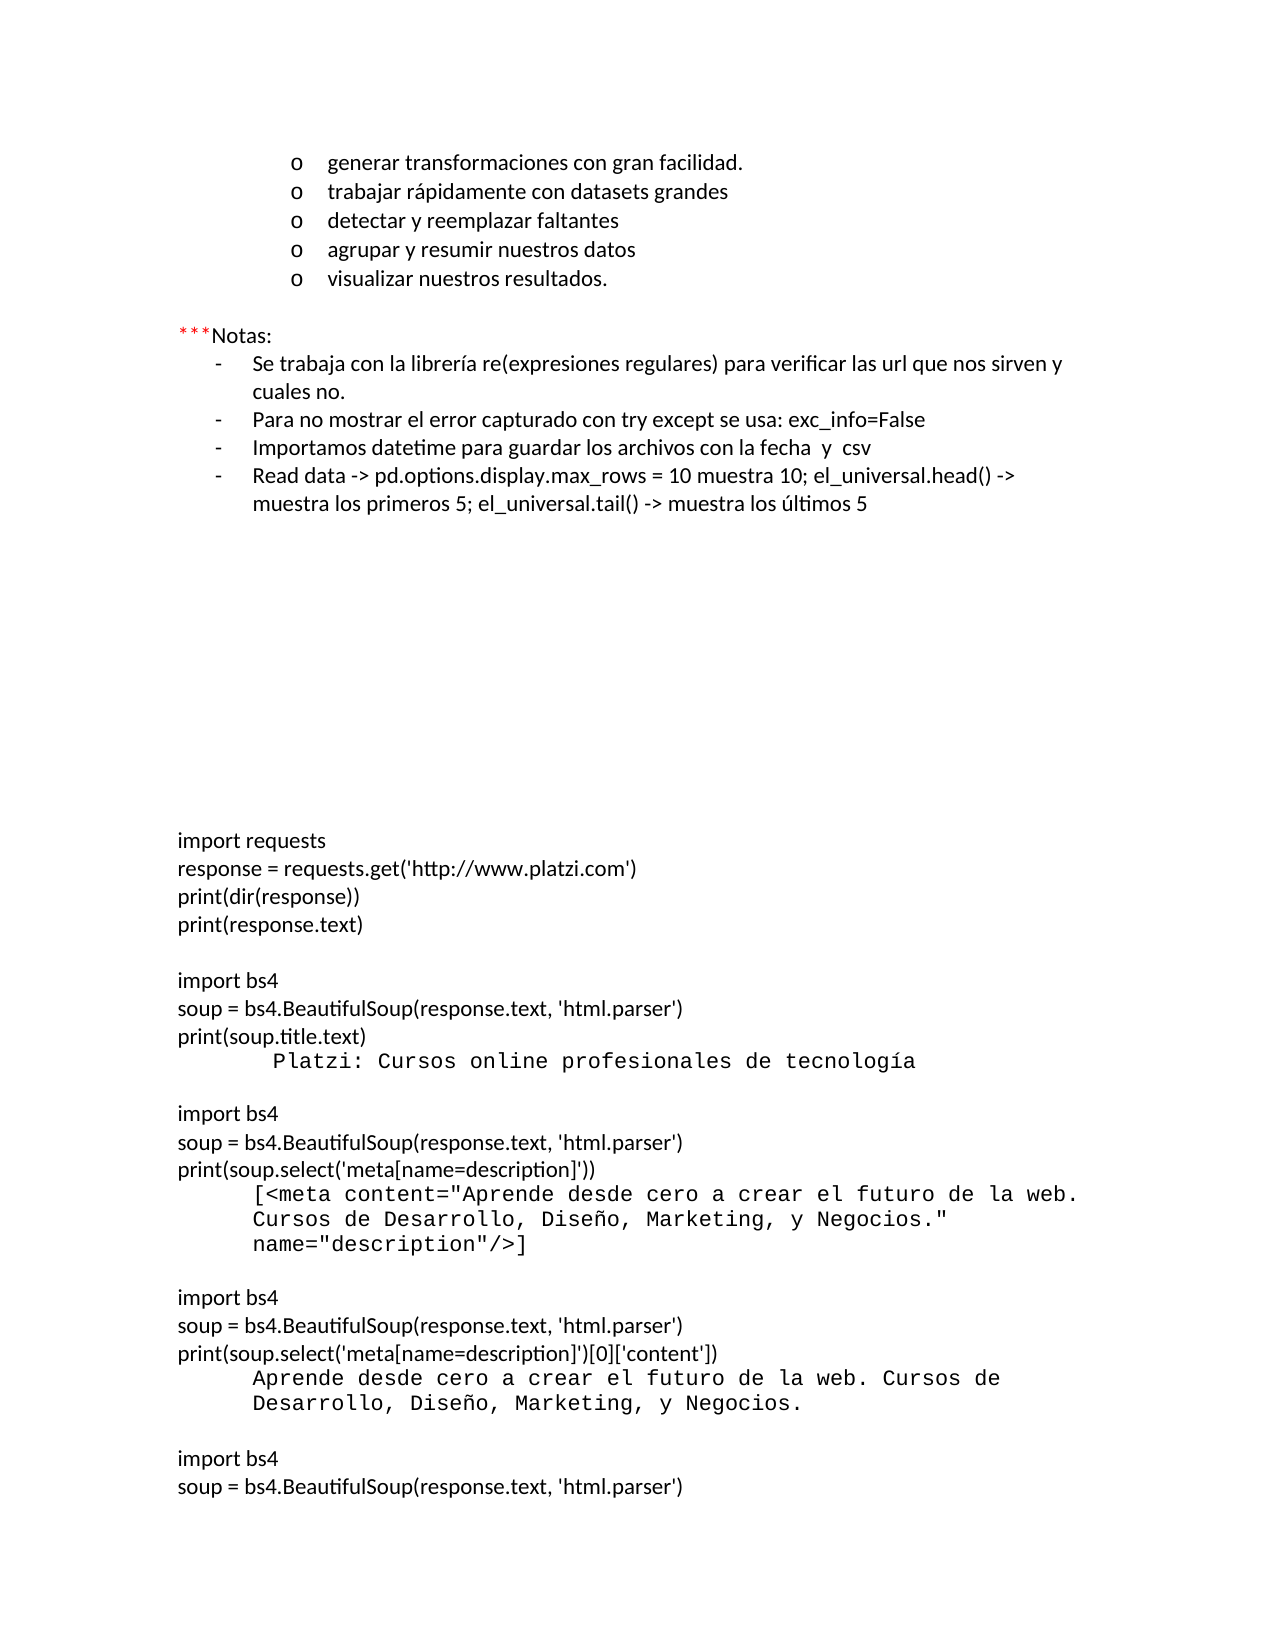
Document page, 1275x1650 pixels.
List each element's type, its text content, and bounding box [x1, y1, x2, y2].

text import requests [177, 826, 1098, 854]
text response = requests.get('http://www.platzi.com') [177, 854, 1098, 882]
list visualizar nuestros resultados. [290, 264, 1098, 293]
text ***Notas: [177, 321, 1098, 349]
text soup = bs4.BeautifulSoup(response.text, 'html.parser') [177, 1311, 1098, 1339]
text import bs4 [177, 1283, 1098, 1311]
text print(soup.title.text) [177, 1022, 1098, 1050]
text import bs4 [177, 1444, 1098, 1472]
text print(response.text) [177, 910, 1098, 938]
text print(soup.select('meta[name=description]')) [177, 1156, 1098, 1184]
text Aprende desde cero a crear el futuro de la web. Cursos de Desarrollo, Diseño, Marketing, y Negocios. [252, 1367, 1098, 1416]
list generar transformaciones con gran facilidad. [290, 148, 1098, 177]
text import bs4 [177, 966, 1098, 994]
list detectar y reemplazar faltantes [290, 206, 1098, 235]
text soup = bs4.BeautifulSoup(response.text, 'html.parser') [177, 1472, 1098, 1501]
text soup = bs4.BeautifulSoup(response.text, 'html.parser') [177, 994, 1098, 1022]
text print(soup.select('meta[name=description]')[0]['content']) [177, 1339, 1098, 1367]
list Se trabaja con la librería re(expresiones regulares) para verificar las url que nos sirven y cuales no. [215, 349, 1098, 406]
text print(dir(response)) [177, 882, 1098, 910]
text Platzi: Cursos online profesionales de tecnología [177, 1050, 1098, 1075]
list Read data -> pd.options.display.max_rows = 10 muestra 10; el_universal.head() -> muestra los primeros 5; el_universal.tail() -> muestra los últimos 5 [215, 462, 1098, 518]
text [<meta content="Aprende desde cero a crear el futuro de la web. Cursos de Desarrollo, Diseño, Marketing, y Negocios." name="description"/>] [252, 1184, 1098, 1258]
list Para no mostrar el error capturado con try except se usa: exc_info=False [215, 406, 1098, 433]
text soup = bs4.BeautifulSoup(response.text, 'html.parser') [177, 1128, 1098, 1156]
text import bs4 [177, 1099, 1098, 1128]
list Importamos datetime para guardar los archivos con la fecha y csv [215, 433, 1098, 462]
list agrupar y resumir nuestros datos [290, 235, 1098, 264]
list trabajar rápidamente con datasets grandes [290, 177, 1098, 206]
